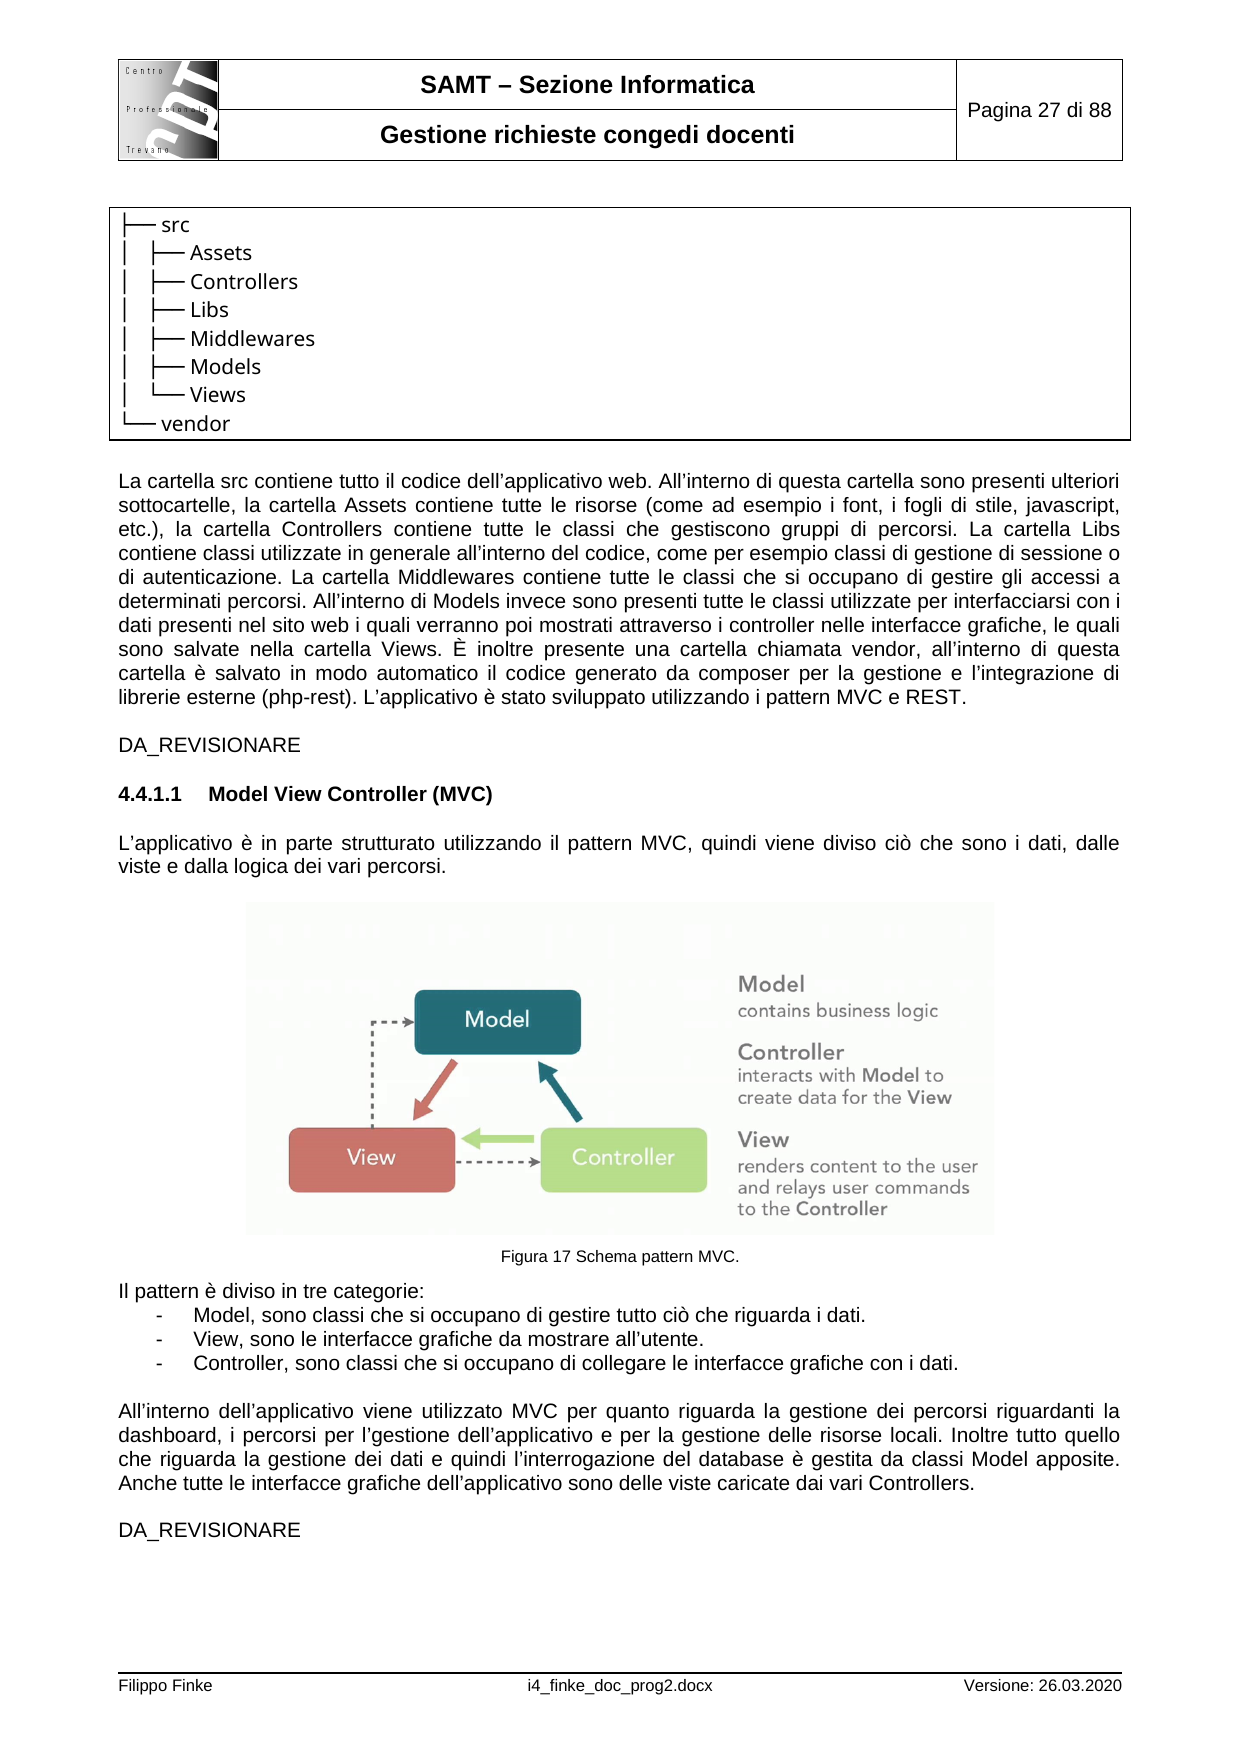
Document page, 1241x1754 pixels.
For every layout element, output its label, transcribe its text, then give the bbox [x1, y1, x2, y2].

text │ ├── Libs [118, 295, 1122, 324]
text All’interno dell’applicativo viene utilizzato MVC per quanto riguarda la gestione dei percorsi riguardanti la dashboard, i percorsi per l’gestione dell’applicativo e per la gestione delle risorse locali. Inoltre tutto quello che riguarda la gestione dei dati e quindi l’interrogazione del database è gestita da classi Model apposite. Anche tutte le interfacce grafiche dell’applicativo sono delle viste caricate dai vari Controllers. [118, 1398, 1122, 1494]
text Il pattern è diviso in tre categorie: [118, 1279, 1122, 1303]
picture [118, 60, 218, 159]
picture [245, 902, 995, 1235]
text │ └── Views [118, 381, 1122, 406]
text ├── src [110, 208, 1130, 238]
text L’applicativo è in parte strutturato utilizzando il pattern MVC, quindi viene diviso ciò che sono i dati, dalle viste e dalla logica dei vari percorsi. [118, 830, 1122, 878]
text │ ├── Assets [118, 238, 1122, 267]
text La cartella src contiene tutto il codice dell’applicativo web. All’interno di questa cartella sono presenti ulteriori sottocartelle, la cartella Assets contiene tutte le risorse (come ad esempio i font, i fogli di stile, javascript, etc.), la cartella Controllers contiene tutte le classi che gestiscono gruppi di percorsi. La cartella Libs contiene classi utilizzate in generale all’interno del codice, come per esempio classi di gestione di sessione o di autenticazione. La cartella Middlewares contiene tutte le classi che si occupano di gestire gli accessi a determinati percorsi. All’interno di Models invece sono presenti tutte le classi utilizzate per interfacciarsi con i dati presenti nel sito web i quali verranno poi mostrati attraverso i controller nelle interfacce grafiche, le quali sono salvate nella cartella Views. È inoltre presente una cartella chiamata vendor, all’interno di questa cartella è salvato in modo automatico il codice generato da composer per la gestione e l’integrazione di librerie esterne (php-rest). L’applicativo è stato sviluppato utilizzando i pattern MVC e REST. [118, 469, 1122, 708]
subtitle Model View Controller (MVC) [118, 781, 1122, 805]
list View, sono le interfacce grafiche da mostrare all’utente. [156, 1327, 1122, 1351]
list Model, sono classi che si occupano di gestire tutto ciò che riguarda i dati. [156, 1303, 1122, 1327]
text │ ├── Models [118, 352, 1122, 381]
text │ ├── Middlewares [118, 324, 1122, 352]
text └── vendor [110, 406, 1130, 439]
text DA_REVISIONARE [118, 732, 1122, 756]
text Figura 17 Schema pattern MVC. [118, 1247, 1122, 1266]
text DA_REVISIONARE [118, 1518, 1122, 1542]
list Controller, sono classi che si occupano di collegare le interfacce grafiche con i dati. [156, 1351, 1122, 1374]
text │ ├── Controllers [118, 267, 1122, 295]
